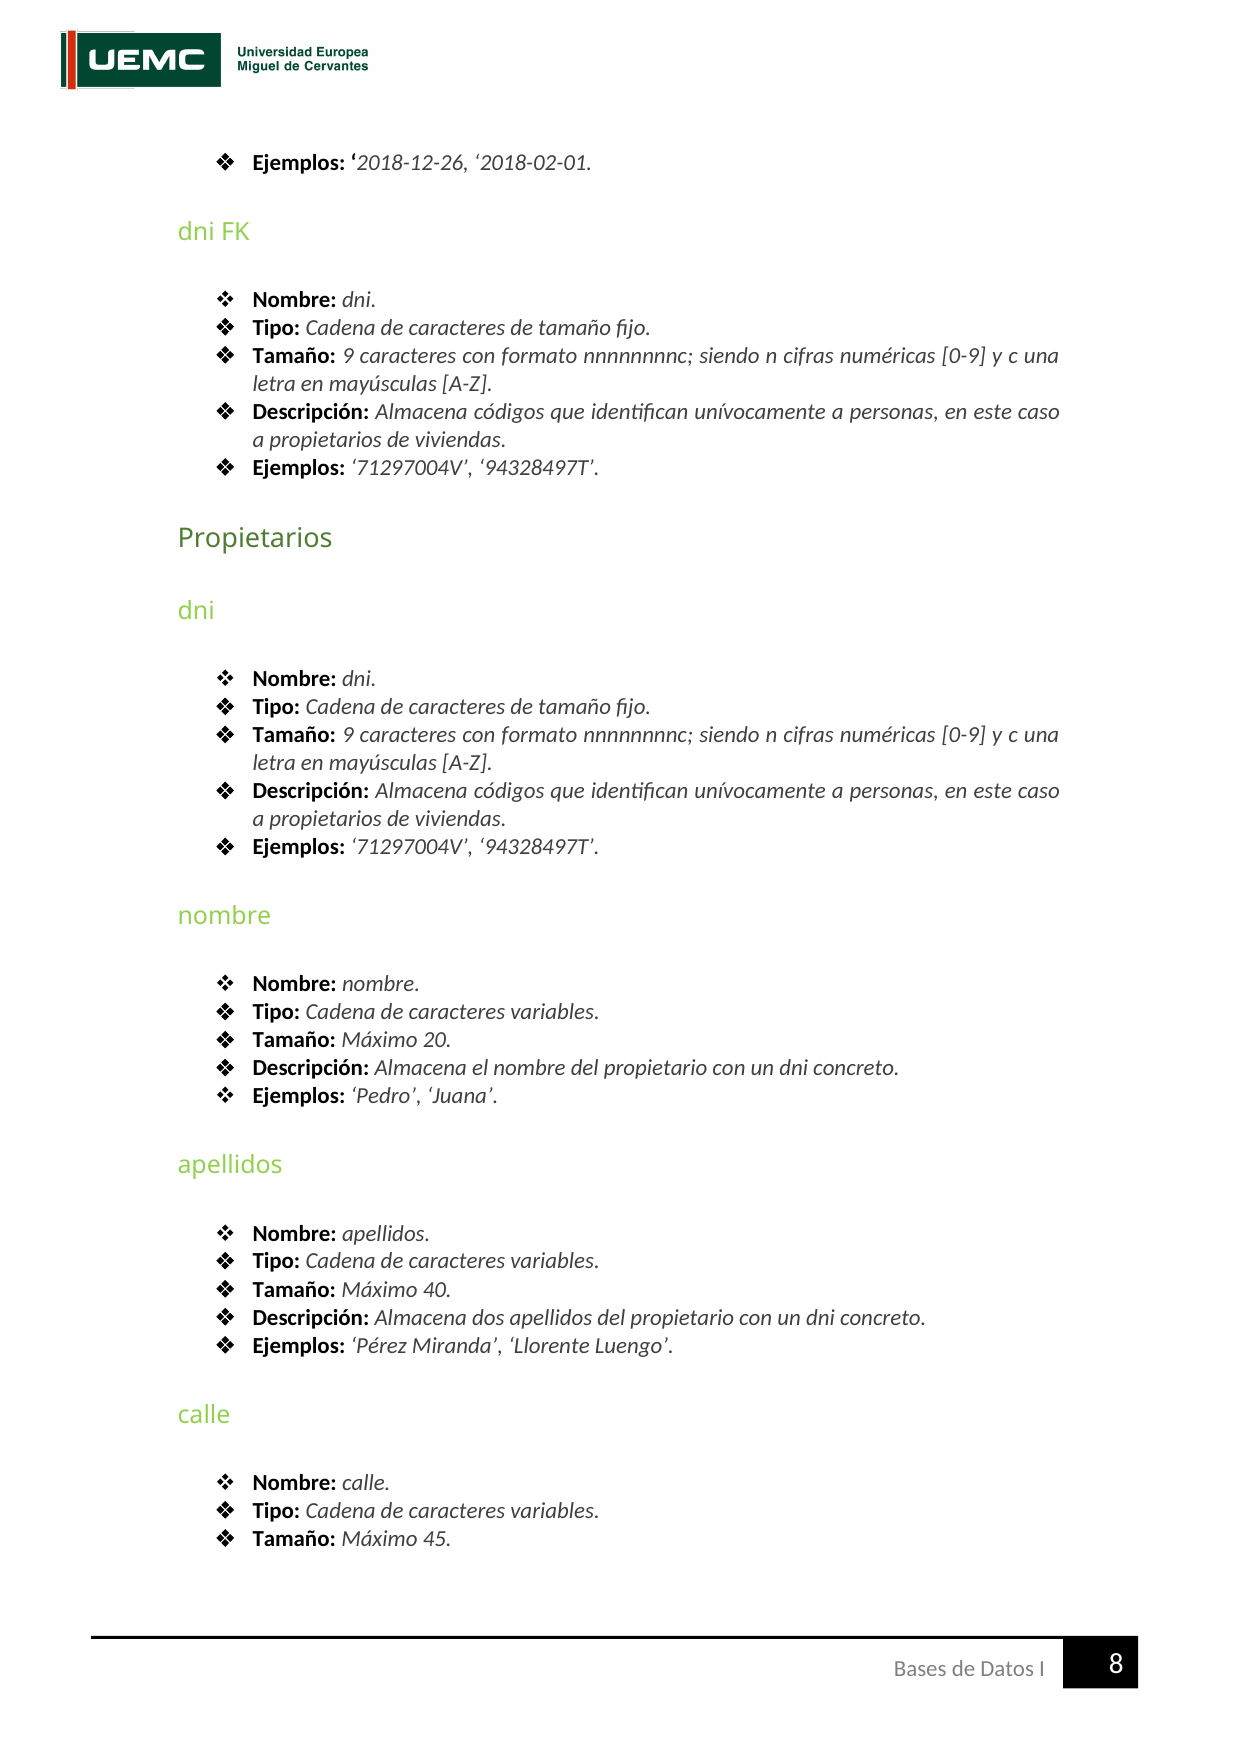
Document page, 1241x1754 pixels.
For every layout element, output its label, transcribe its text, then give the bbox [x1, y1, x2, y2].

list Tamaño: Máximo 40. [215, 1275, 1063, 1303]
list Tamaño: Máximo 45. [215, 1524, 1063, 1552]
list Descripción: Almacena el nombre del propietario con un dni concreto. [215, 1053, 1063, 1082]
list Tamaño: Máximo 20. [215, 1026, 1063, 1053]
subtitle dni [177, 593, 1063, 627]
list Tipo: Cadena de caracteres de tamaño fijo. [215, 313, 1063, 341]
list Descripción: Almacena códigos que identifican unívocamente a personas, en este caso a propietarios de viviendas. [215, 397, 1063, 453]
list Tipo: Cadena de caracteres variables. [215, 1496, 1063, 1524]
list Ejemplos: ‘Pérez Miranda’, ‘Llorente Luengo’. [215, 1331, 1063, 1359]
list Tipo: Cadena de caracteres de tamaño fijo. [215, 692, 1063, 720]
subtitle dni FK [177, 213, 1063, 247]
list Nombre: dni. [215, 285, 1063, 313]
list Tipo: Cadena de caracteres variables. [215, 1247, 1063, 1275]
picture [59, 29, 384, 91]
list Nombre: nombre. [215, 969, 1063, 997]
list Nombre: dni. [215, 664, 1063, 692]
list Ejemplos: ‘2018-12-26, ‘2018-02-01. [215, 148, 1063, 176]
list Ejemplos: ‘Pedro’, ‘Juana’. [215, 1082, 1063, 1109]
subtitle Propietarios [177, 518, 1063, 555]
list Tamaño: 9 caracteres con formato nnnnnnnnc; siendo n cifras numéricas [0-9] y c una letra en mayúsculas [A-Z]. [215, 720, 1063, 776]
list Ejemplos: ‘71297004V’, ‘94328497T’. [215, 832, 1063, 860]
list Nombre: apellidos. [215, 1219, 1063, 1247]
list Descripción: Almacena códigos que identifican unívocamente a personas, en este caso a propietarios de viviendas. [215, 776, 1063, 832]
list Tipo: Cadena de caracteres variables. [215, 997, 1063, 1026]
list Ejemplos: ‘71297004V’, ‘94328497T’. [215, 453, 1063, 481]
subtitle nombre [177, 898, 1063, 932]
list Descripción: Almacena dos apellidos del propietario con un dni concreto. [215, 1303, 1063, 1331]
subtitle calle [177, 1396, 1063, 1430]
list Nombre: calle. [215, 1468, 1063, 1496]
list Tamaño: 9 caracteres con formato nnnnnnnnc; siendo n cifras numéricas [0-9] y c una letra en mayúsculas [A-Z]. [215, 341, 1063, 397]
subtitle apellidos [177, 1147, 1063, 1181]
